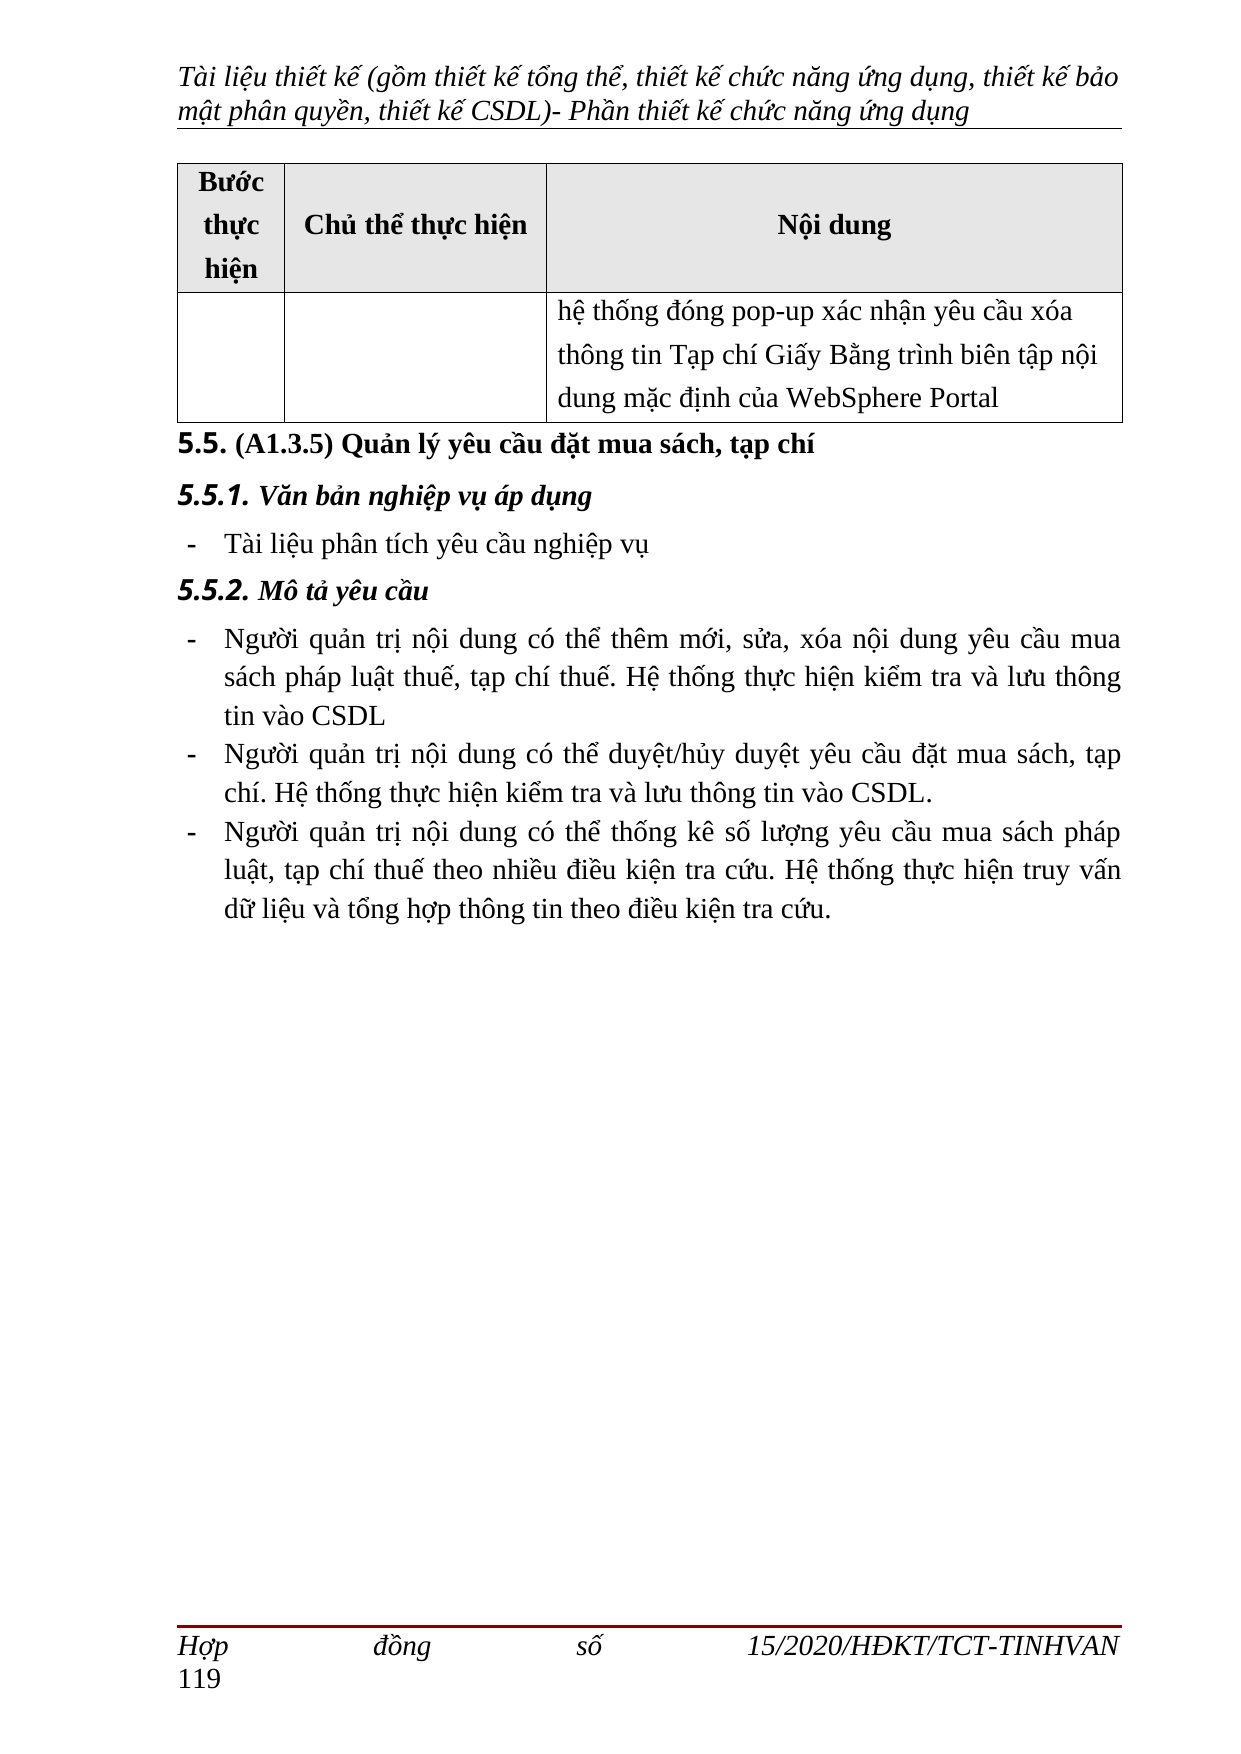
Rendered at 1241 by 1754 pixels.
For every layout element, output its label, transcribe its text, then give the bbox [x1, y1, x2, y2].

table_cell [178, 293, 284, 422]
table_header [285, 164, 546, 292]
text Người quản trị nội dung có thể thêm mới, sửa, xóa nội dung yêu cầu mua sách pháp luật thuế, tạp chí thuế. Hệ thống thực hiện kiểm tra và lưu thông tin vào CSDL [187, 621, 1122, 732]
subtitle Mô tả yêu cầu [177, 569, 1122, 609]
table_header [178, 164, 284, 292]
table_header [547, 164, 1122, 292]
text Người quản trị nội dung có thể duyệt/hủy duyệt yêu cầu đặt mua sách, tạp chí. Hệ thống thực hiện kiểm tra và lưu thông tin vào CSDL. [187, 737, 1122, 809]
text Tài liệu phân tích yêu cầu nghiệp vụ [187, 526, 1122, 559]
subtitle (A1.3.5) Quản lý yêu cầu đặt mua sách, tạp chí [177, 423, 1122, 462]
text Người quản trị nội dung có thể thống kê số lượng yêu cầu mua sách pháp luật, tạp chí thuế theo nhiều điều kiện tra cứu. Hệ thống thực hiện truy vấn dữ liệu và tổng hợp thông tin theo điều kiện tra cứu. [187, 814, 1122, 924]
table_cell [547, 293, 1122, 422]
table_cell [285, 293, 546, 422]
subtitle Văn bản nghiệp vụ áp dụng [177, 474, 1122, 514]
